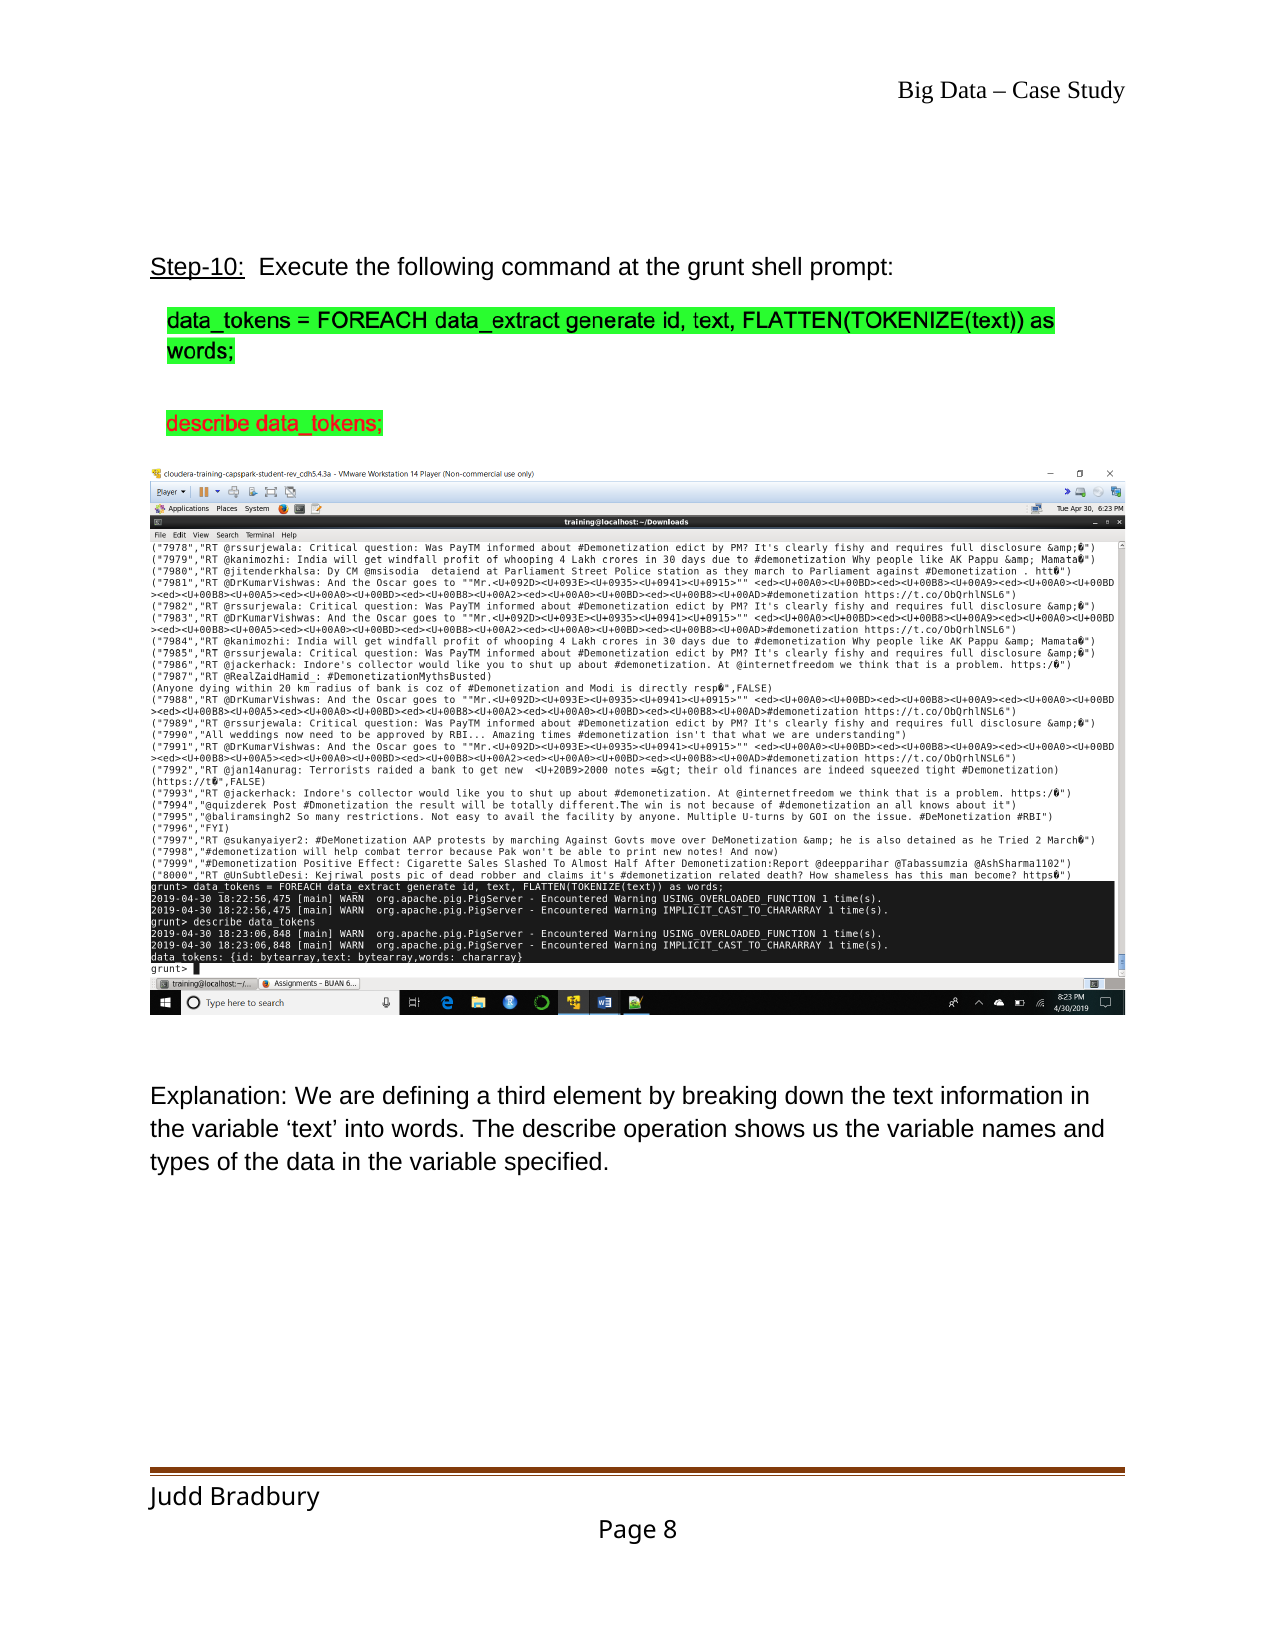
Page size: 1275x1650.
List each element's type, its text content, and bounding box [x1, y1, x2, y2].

picture [150, 466, 1125, 1015]
picture [150, 395, 1125, 454]
picture [150, 297, 1125, 379]
text Explanation: We are defining a third element by breaking down the text information in the variable ‘text’ into words. The describe operation shows us the variable names and types of the data in the variable specified. [150, 1081, 1125, 1176]
text Step-10: Execute the following command at the grunt shell prompt: [150, 252, 1125, 281]
